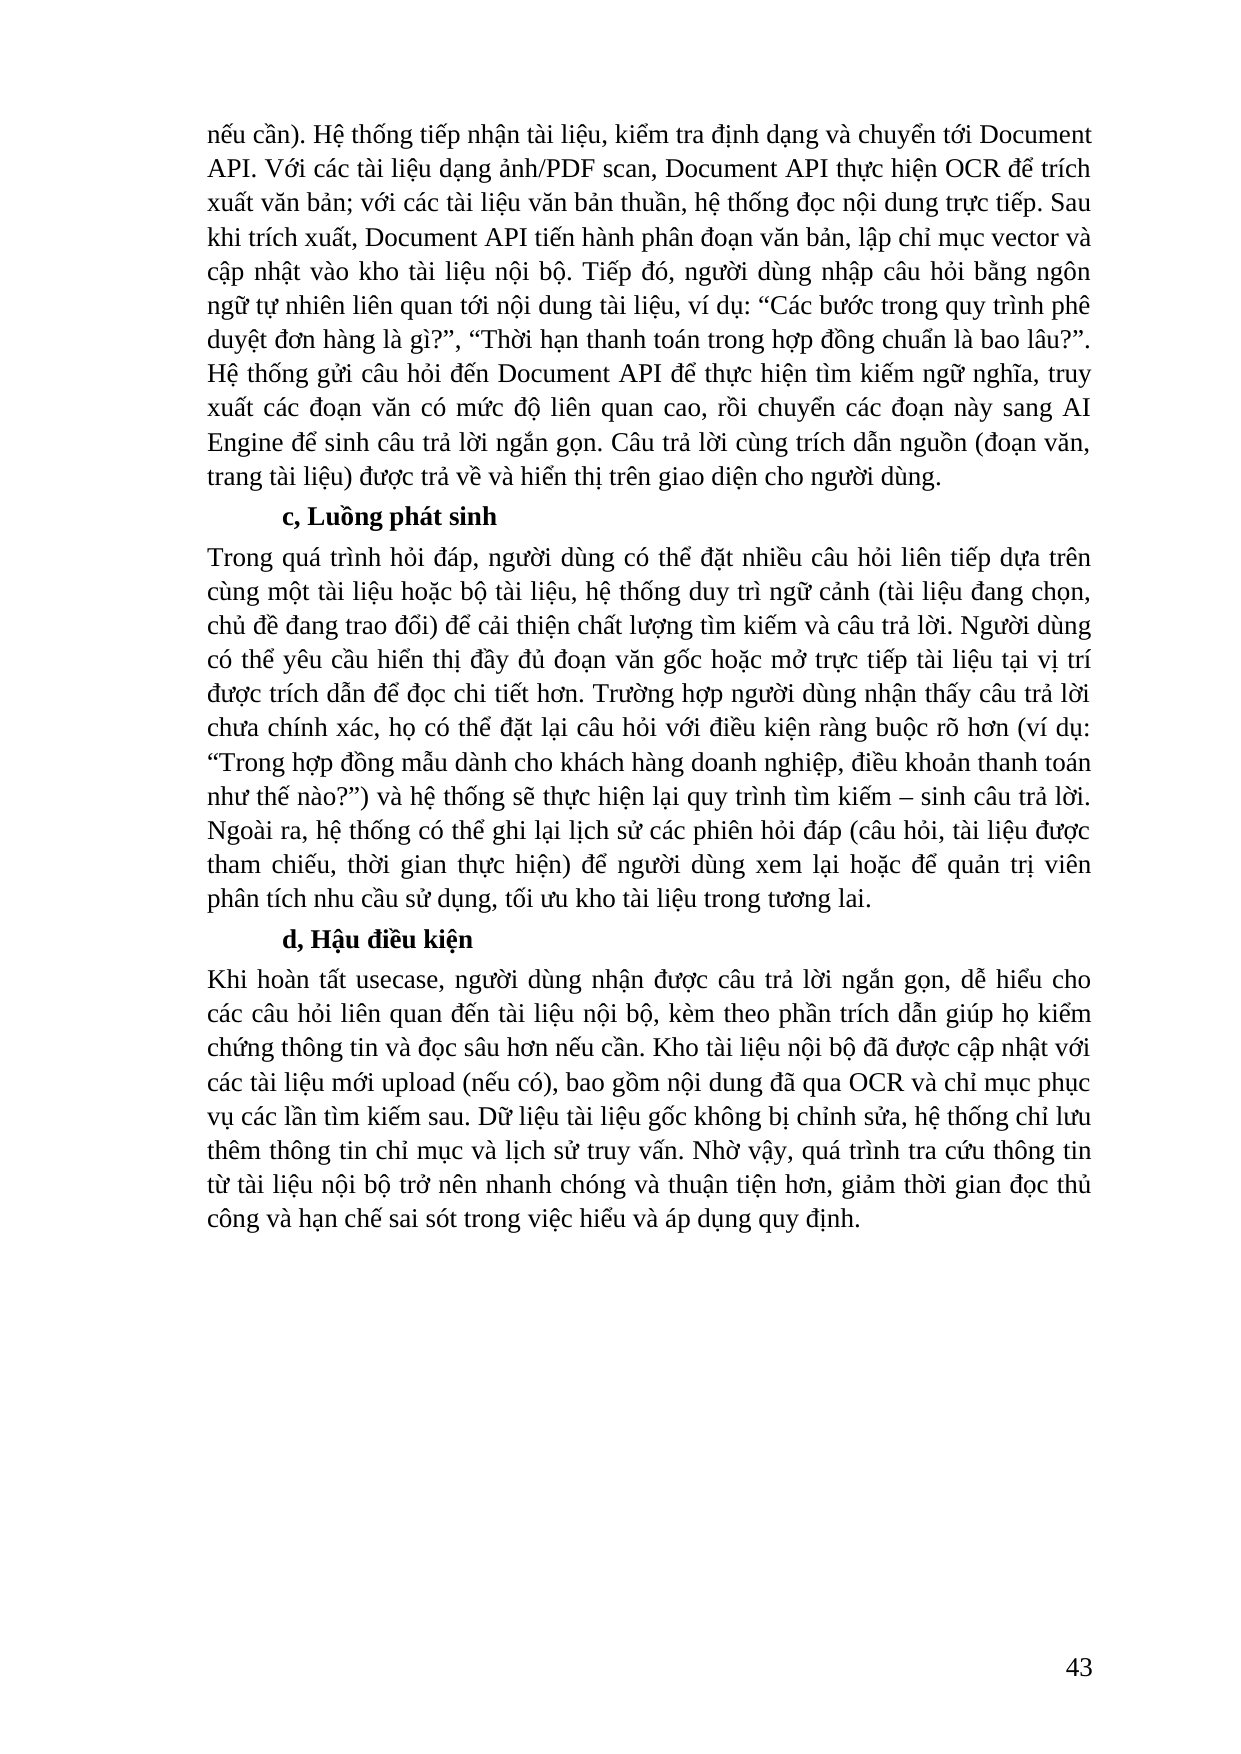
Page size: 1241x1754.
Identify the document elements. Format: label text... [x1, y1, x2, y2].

text d, Hậu điều kiện [207, 923, 1092, 954]
text Trong quá trình hỏi đáp, người dùng có thể đặt nhiều câu hỏi liên tiếp dựa trên cùng một tài liệu hoặc bộ tài liệu, hệ thống duy trì ngữ cảnh (tài liệu đang chọn, chủ đề đang trao đổi) để cải thiện chất lượng tìm kiếm và câu trả lời. Người dùng có thể yêu cầu hiển thị đầy đủ đoạn văn gốc hoặc mở trực tiếp tài liệu tại vị trí được trích dẫn để đọc chi tiết hơn. Trường hợp người dùng nhận thấy câu trả lời chưa chính xác, họ có thể đặt lại câu hỏi với điều kiện ràng buộc rõ hơn (ví dụ: “Trong hợp đồng mẫu dành cho khách hàng doanh nghiệp, điều khoản thanh toán như thế nào?”) và hệ thống sẽ thực hiện lại quy trình tìm kiếm – sinh câu trả lời. Ngoài ra, hệ thống có thể ghi lại lịch sử các phiên hỏi đáp (câu hỏi, tài liệu được tham chiếu, thời gian thực hiện) để người dùng xem lại hoặc để quản trị viên phân tích nhu cầu sử dụng, tối ưu kho tài liệu trong tương lai. [207, 541, 1092, 913]
text c, Luồng phát sinh [207, 500, 1092, 531]
text Khi hoàn tất usecase, người dùng nhận được câu trả lời ngắn gọn, dễ hiểu cho các câu hỏi liên quan đến tài liệu nội bộ, kèm theo phần trích dẫn giúp họ kiểm chứng thông tin và đọc sâu hơn nếu cần. Kho tài liệu nội bộ đã được cập nhật với các tài liệu mới upload (nếu có), bao gồm nội dung đã qua OCR và chỉ mục phục vụ các lần tìm kiếm sau. Dữ liệu tài liệu gốc không bị chỉnh sửa, hệ thống chỉ lưu thêm thông tin chỉ mục và lịch sử truy vấn. Nhờ vậy, quá trình tra cứu thông tin từ tài liệu nội bộ trở nên nhanh chóng và thuận tiện hơn, giảm thời gian đọc thủ công và hạn chế sai sót trong việc hiểu và áp dụng quy định. [207, 963, 1092, 1233]
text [207, 118, 1092, 491]
